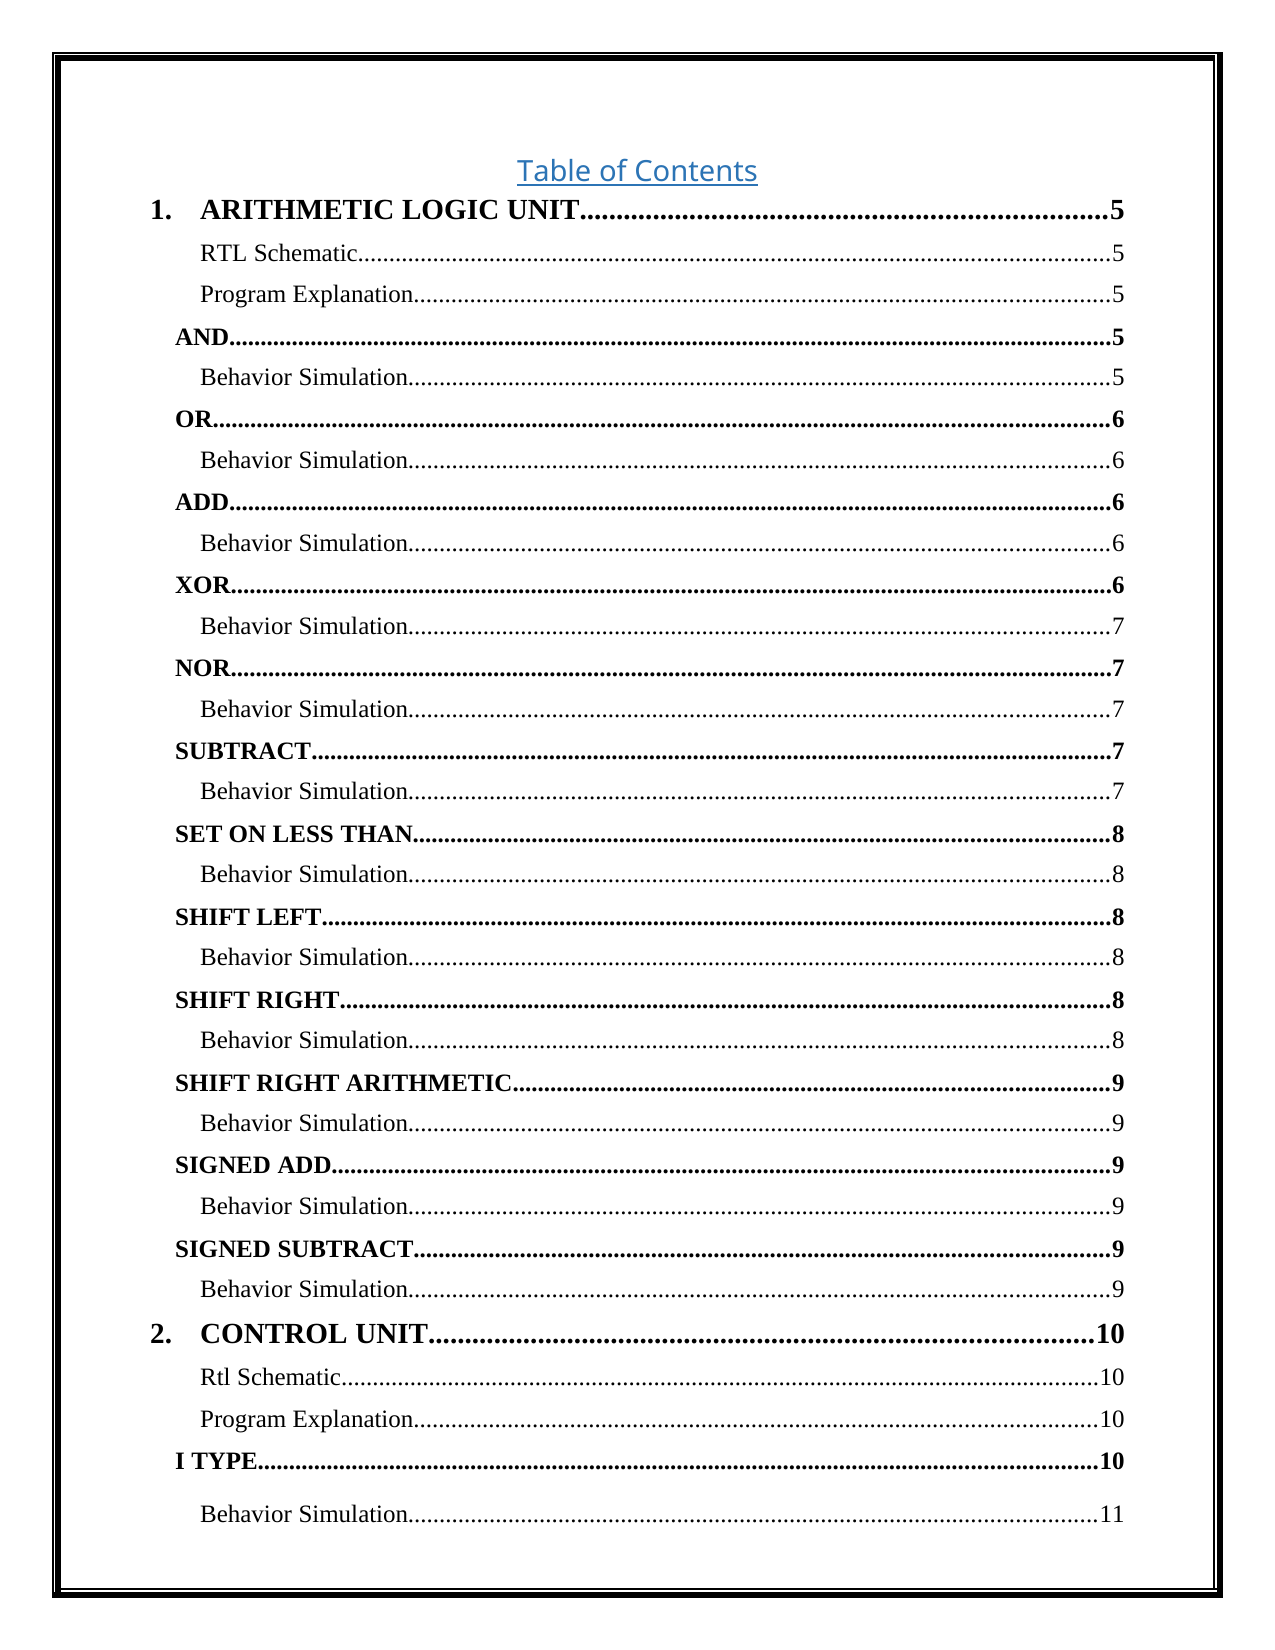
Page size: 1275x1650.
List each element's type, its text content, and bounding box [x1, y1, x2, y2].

text Table of Contents [149, 150, 1126, 190]
